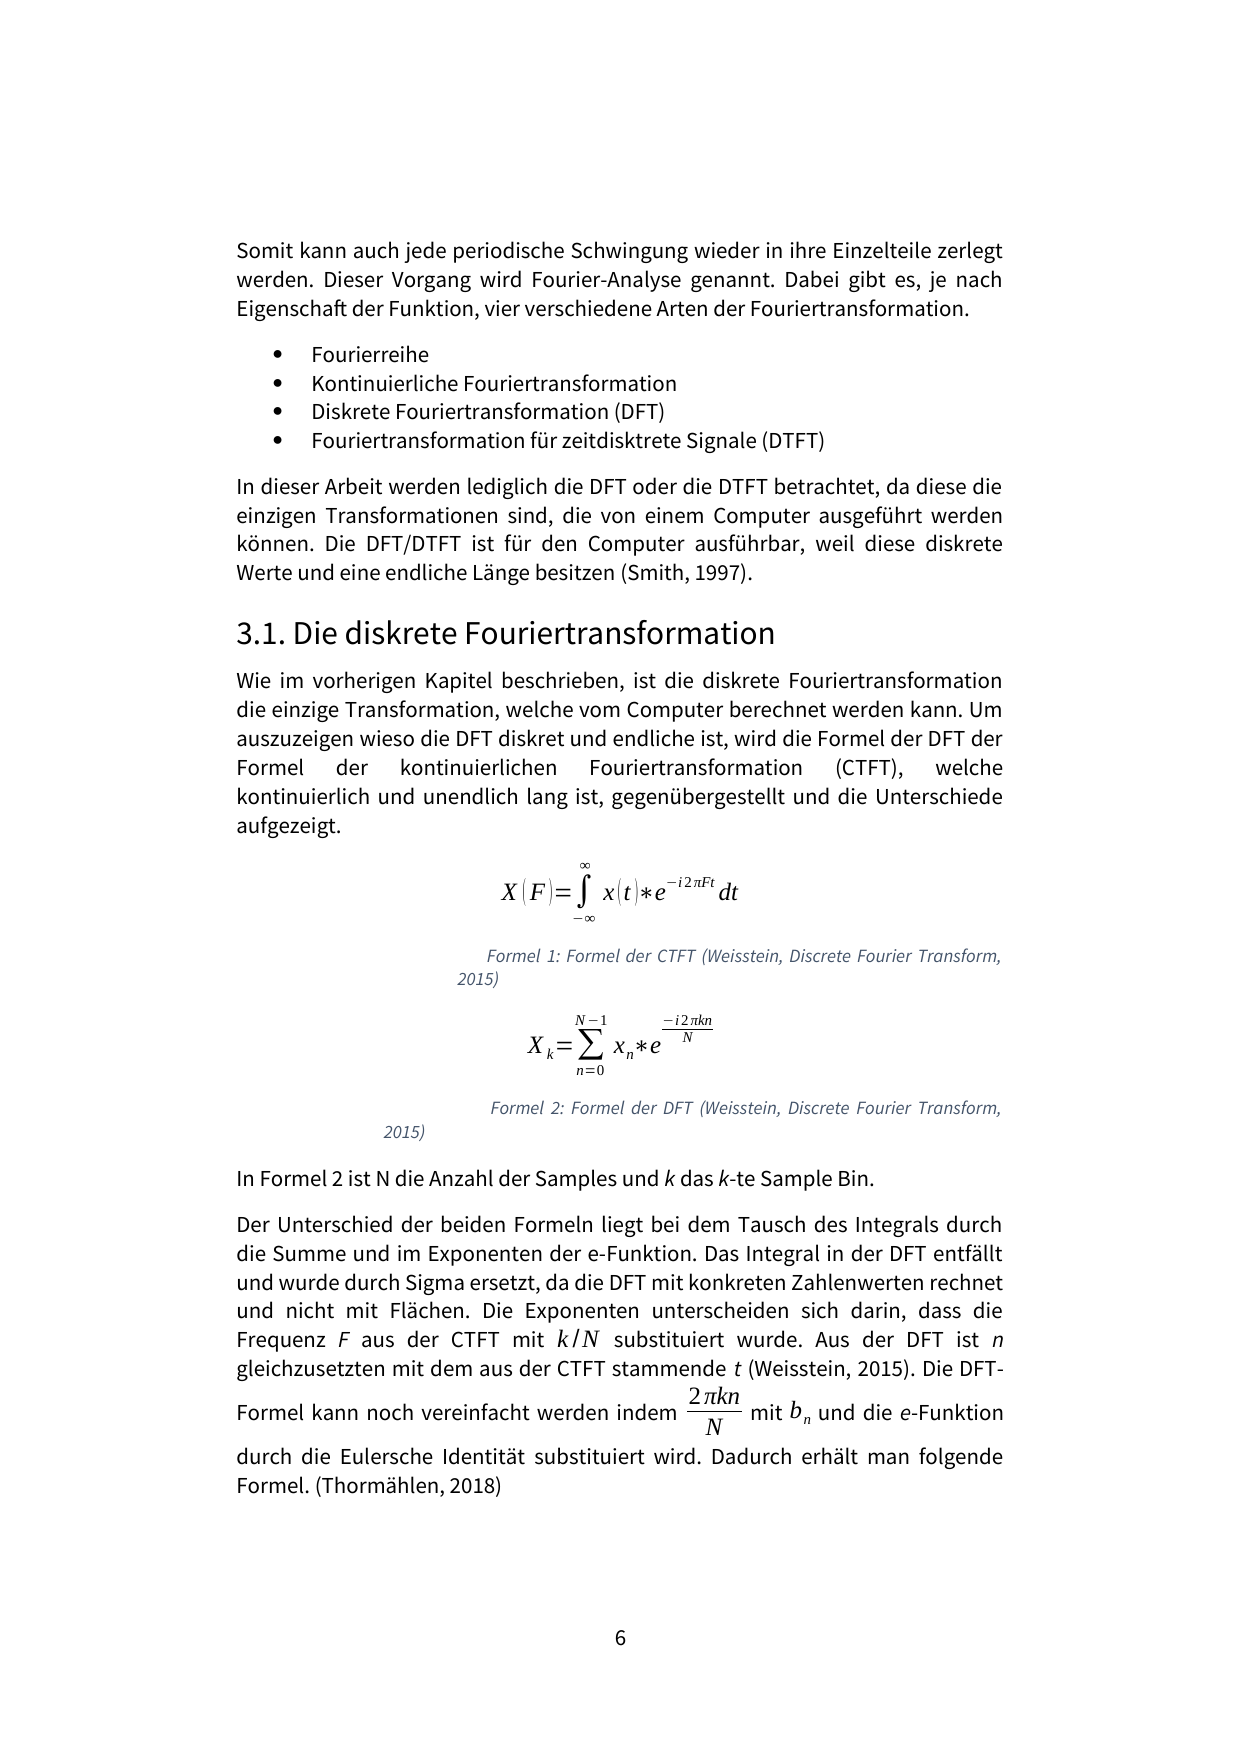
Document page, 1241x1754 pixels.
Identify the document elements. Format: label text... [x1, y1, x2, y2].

list Diskrete Fouriertransformation (DFT) [274, 397, 1004, 426]
list Fourierreihe [274, 339, 1004, 368]
text In dieser Arbeit werden lediglich die DFT oder die DTFT betrachtet, da diese die einzigen Transformationen sind, die von einem Computer ausgeführt werden können. Die DFT/DTFT ist für den Computer ausführbar, weil diese diskrete Werte und eine endliche Länge besitzen . [236, 472, 1004, 587]
subtitle 3.1. Die diskrete Fouriertransformation [236, 612, 1004, 654]
text Wie im vorherigen Kapitel beschrieben, ist die diskrete Fouriertransformation die einzige Transformation, welche vom Computer berechnet werden kann. Um auszuzeigen wieso die DFT diskret und endliche ist, wird die Formel der DFT der Formel der kontinuierlichen Fouriertransformation (CTFT), welche kontinuierlich und unendlich lang ist, gegenübergestellt und die Unterschiede aufgezeigt. [236, 666, 1004, 839]
text Der Unterschied der beiden Formeln liegt bei dem Tausch des Integrals durch die Summe und im Exponenten der e-Funktion. Das Integral in der DFT entfällt und wurde durch Sigma ersetzt, da die DFT mit konkreten Zahlenwerten rechnet und nicht mit Flächen. Die Exponenten unterscheiden sich darin, dass die Frequenz F aus der CTFT mit substituiert wurde. Aus der DFT ist n gleichzusetzten mit dem aus der CTFT stammende t . Die DFT-Formel kann noch vereinfacht werden indem mit und die e-Funktion durch die Eulersche Identität substituiert wird. Dadurch erhält man folgende Formel. [236, 1209, 1004, 1499]
text Formel 2: Formel der DFT [384, 1096, 1004, 1143]
text Somit kann auch jede periodische Schwingung wieder in ihre Einzelteile zerlegt werden. Dieser Vorgang wird Fourier-Analyse genannt. Dabei gibt es, je nach Eigenschaft der Funktion, vier verschiedene Arten der Fouriertransformation. [236, 236, 1004, 323]
text Formel 1: Formel der CTFT [457, 943, 1004, 991]
text In Formel 2 ist N die Anzahl der Samples und k das k-te Sample Bin. [236, 1164, 1004, 1193]
list Fouriertransformation für zeitdisktrete Signale (DTFT) [274, 426, 1004, 455]
list Kontinuierliche Fouriertransformation [274, 368, 1004, 397]
